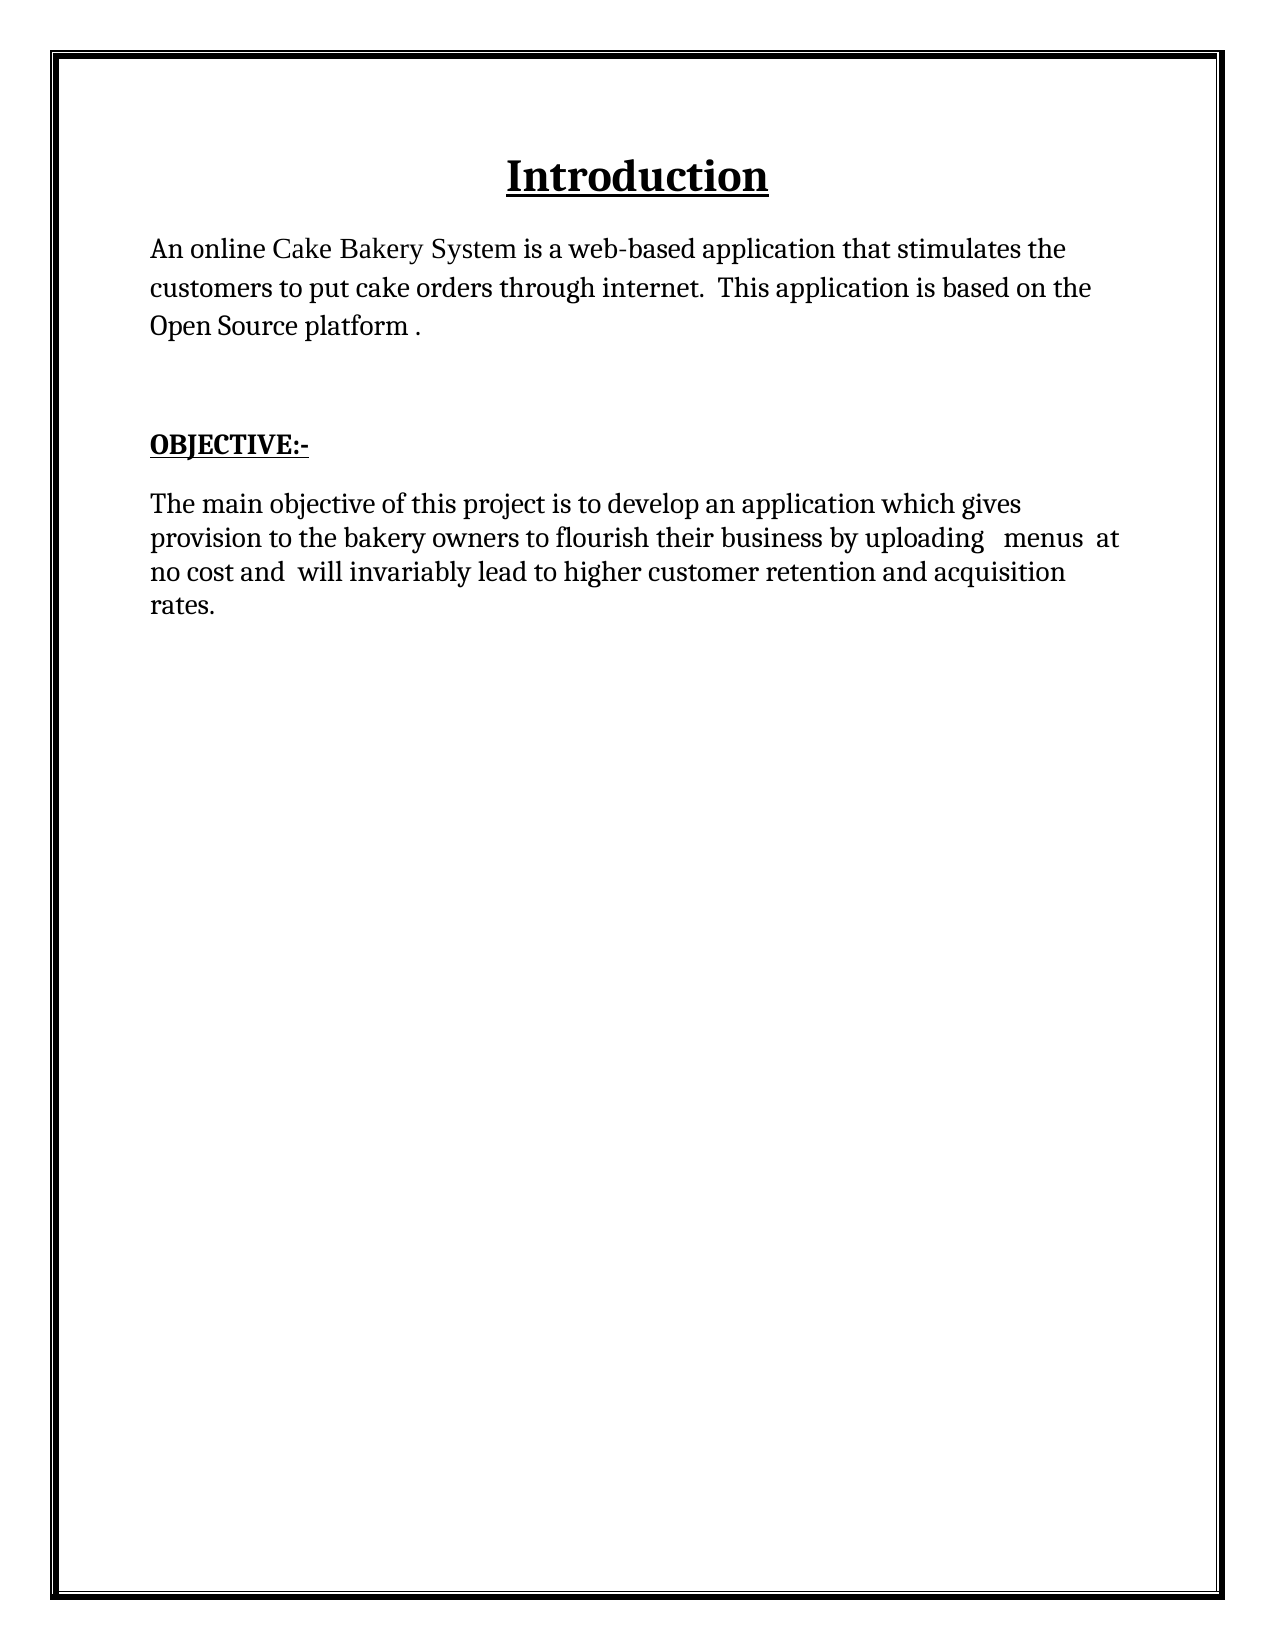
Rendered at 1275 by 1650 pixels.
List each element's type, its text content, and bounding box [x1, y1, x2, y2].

text Introduction [150, 150, 1125, 203]
text The main objective of this project is to develop an application which gives provision to the bakery owners to flourish their business by uploading menus at no cost and will invariably lead to higher customer retention and acquisition rates. [150, 488, 1125, 650]
text OBJECTIVE:- [150, 428, 1125, 462]
text An online Cake Bakery System is a web-based application that stimulates the customers to put cake orders through internet. This application is based on the Open Source platform . [150, 231, 1125, 343]
